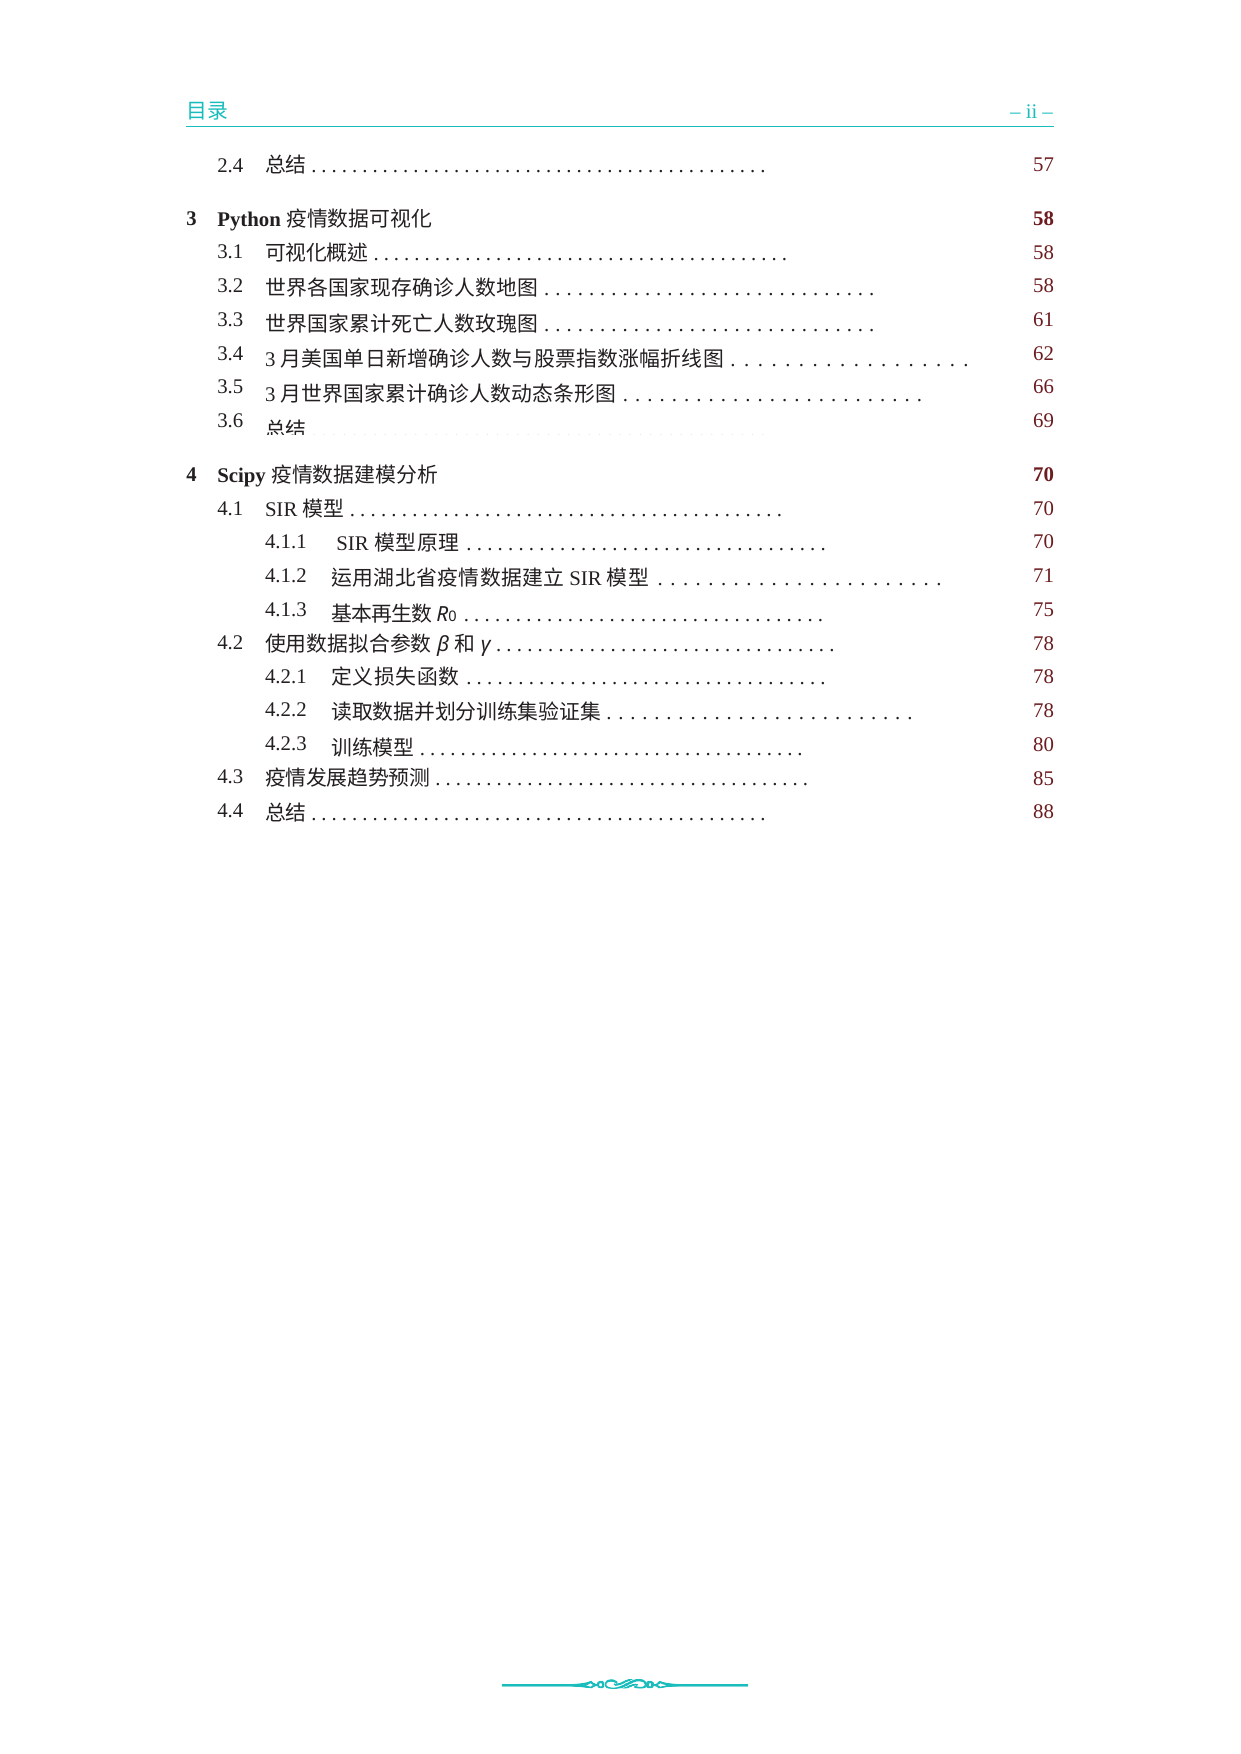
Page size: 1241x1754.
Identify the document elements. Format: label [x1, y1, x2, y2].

picture [501, 1679, 749, 1689]
